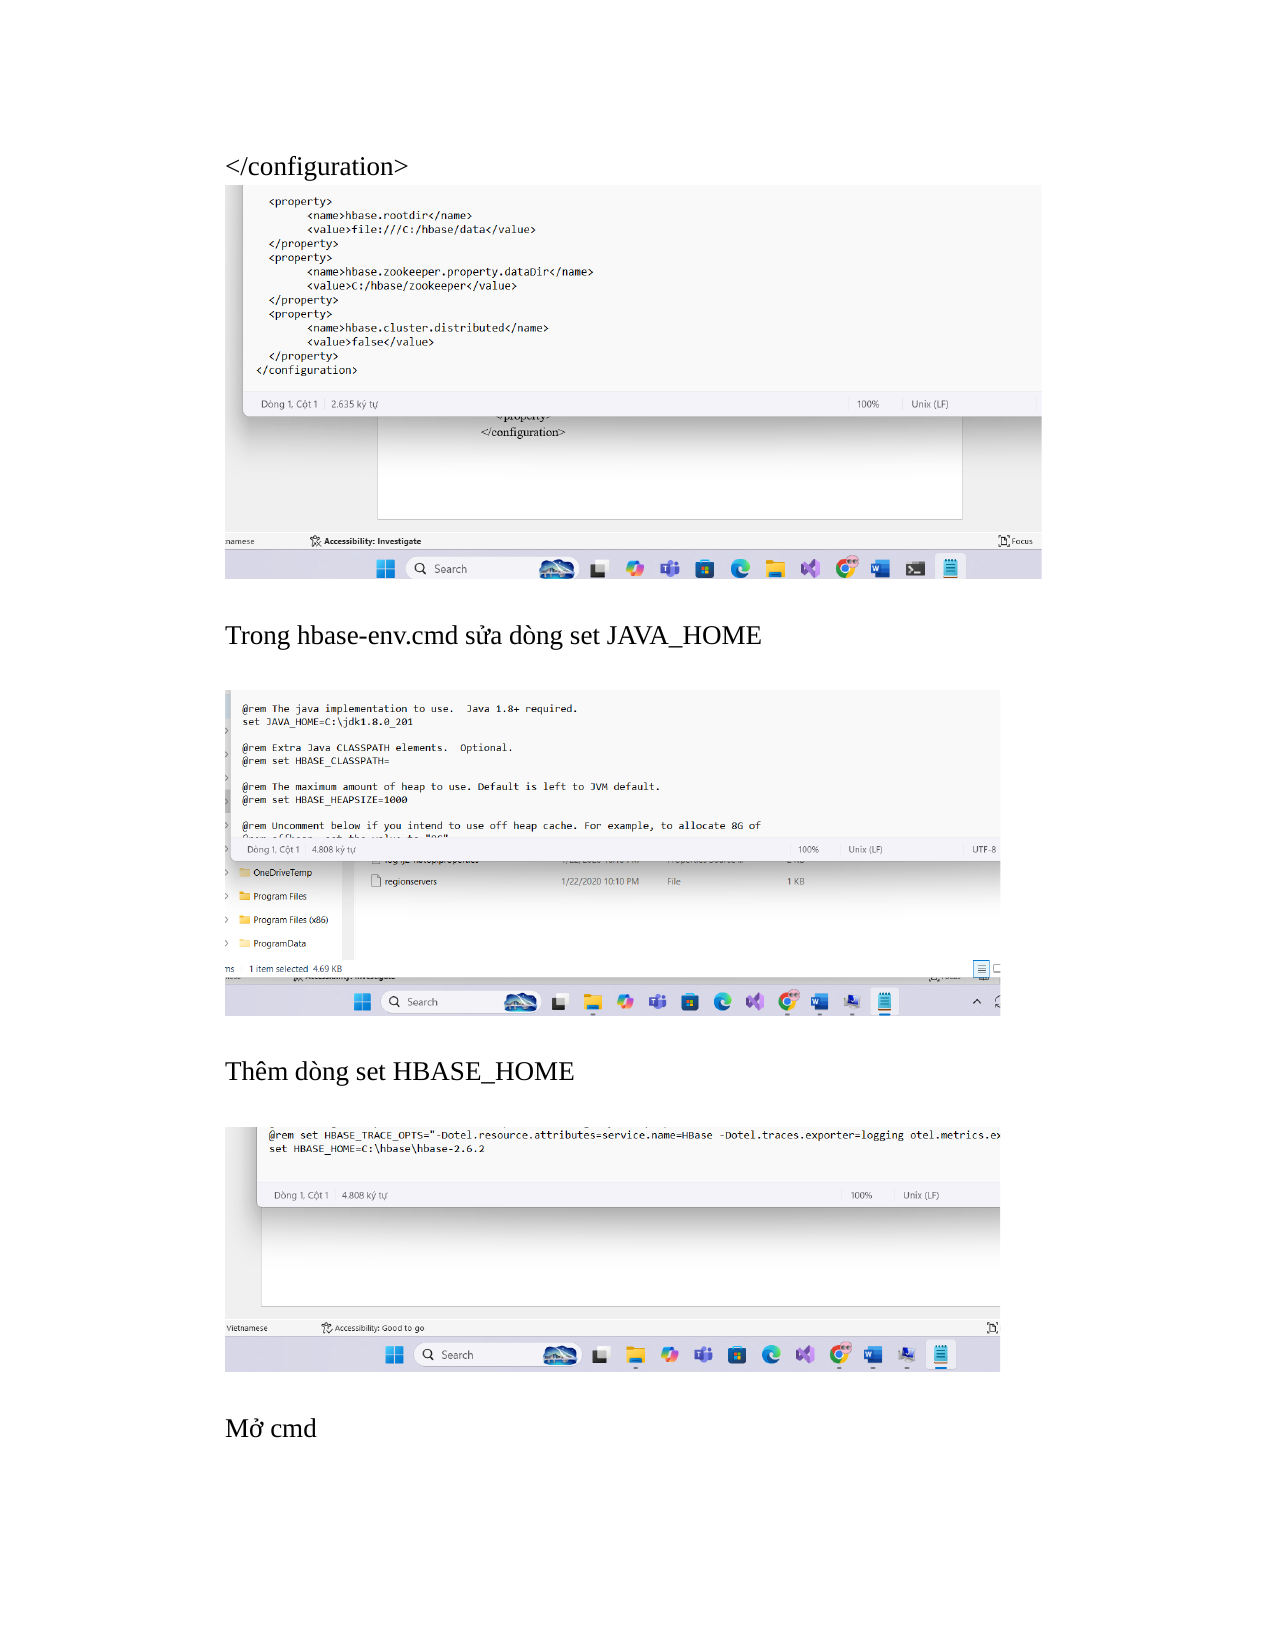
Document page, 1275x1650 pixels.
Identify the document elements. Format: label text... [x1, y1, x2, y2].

picture [225, 185, 1042, 579]
list Mở cmd [225, 1412, 1125, 1443]
picture [225, 1127, 1001, 1372]
picture [225, 690, 1001, 1016]
list Trong hbase-env.cmd sửa dòng set JAVA_HOME [225, 619, 1125, 650]
list Thêm dòng set HBASE_HOME [225, 1056, 1125, 1087]
